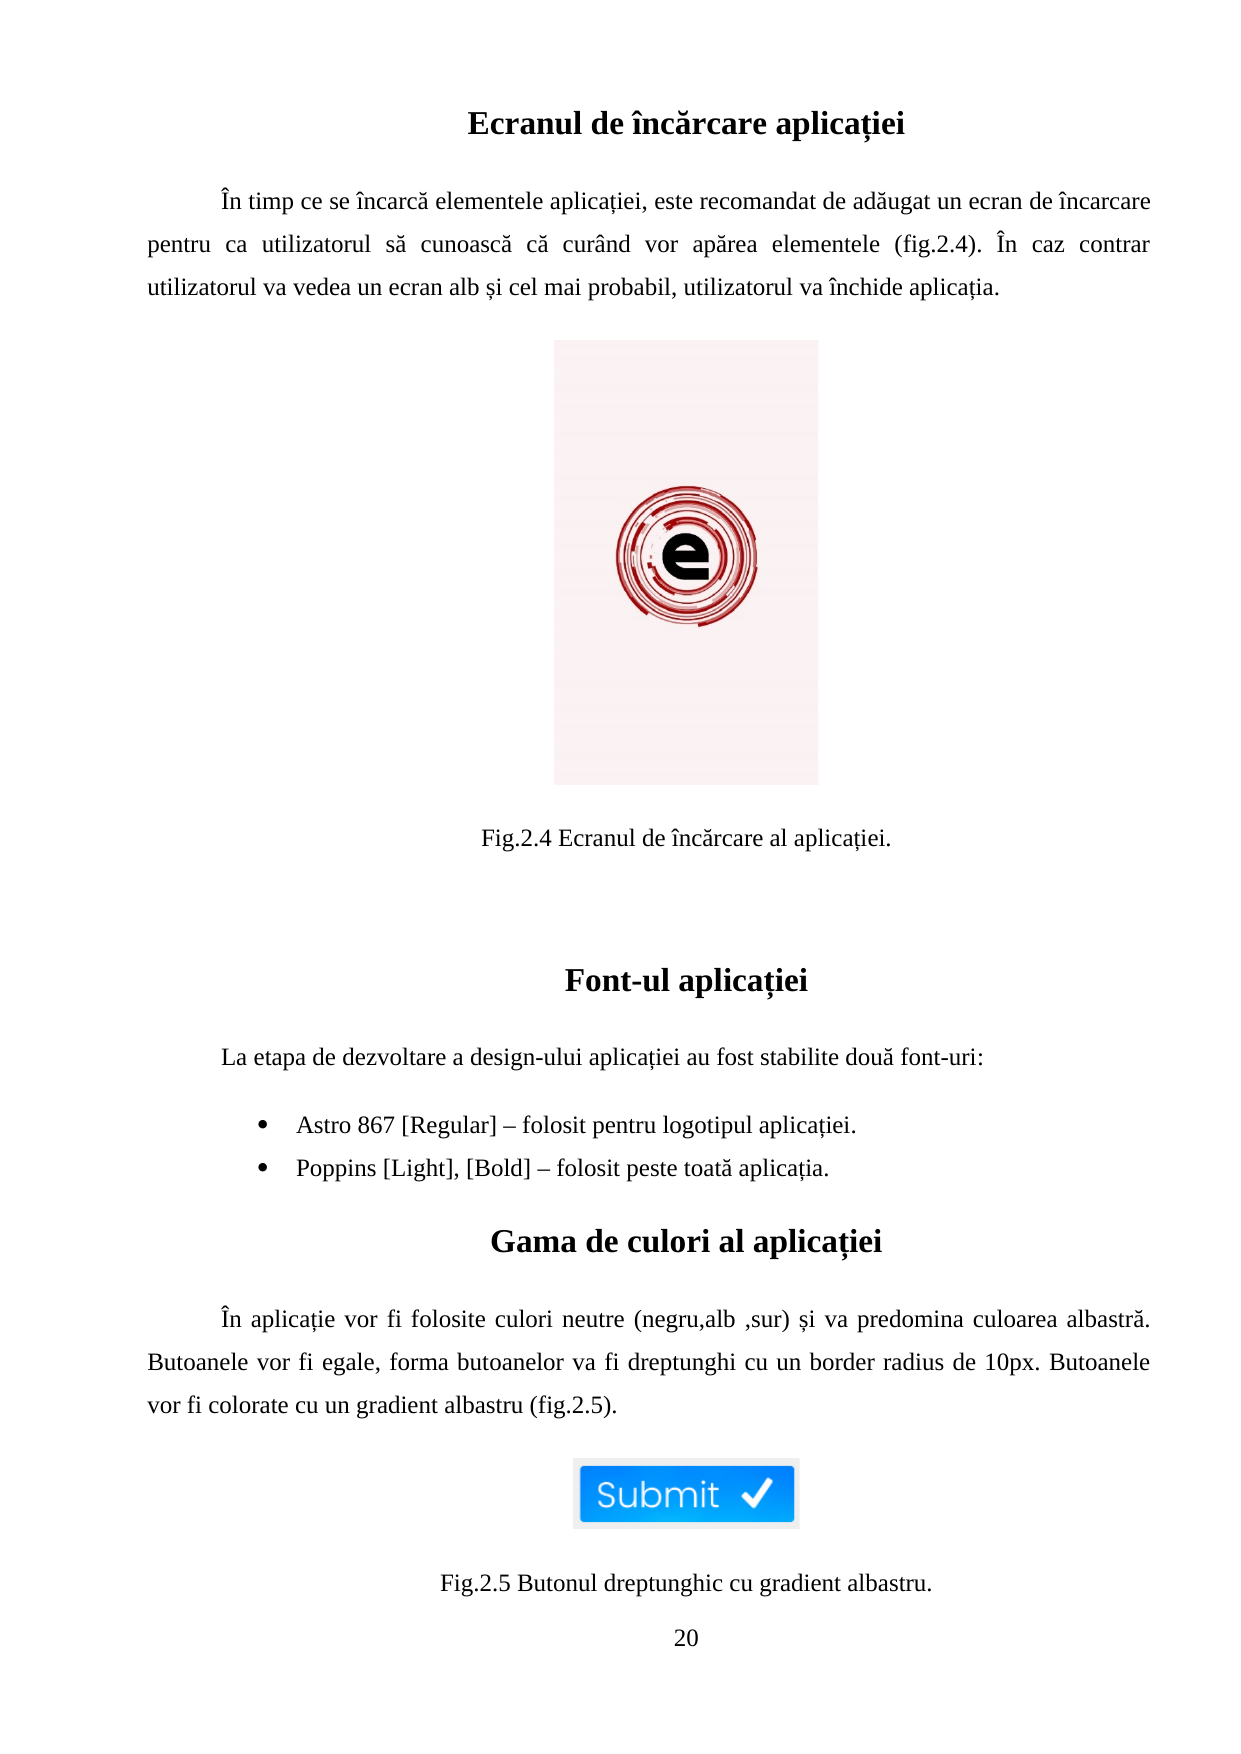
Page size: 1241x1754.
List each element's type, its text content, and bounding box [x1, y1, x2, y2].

text În aplicație vor fi folosite culori neutre (negru,alb ,sur) și va predomina culoarea albastră. Butoanele vor fi egale, forma butoanelor va fi dreptunghi cu un border radius de 10px. Butoanele vor fi colorate cu un gradient albastru (fig.2.5). [147, 1304, 1152, 1419]
text La etapa de dezvoltare a design-ului aplicației au fost stabilite două font-uri: [147, 1042, 1152, 1071]
text Fig.2.5 Butonul dreptunghic cu gradient albastru. [147, 1568, 1152, 1597]
list Astro 867 [Regular] – folosit pentru logotipul aplicației. [258, 1110, 1152, 1139]
subtitle Ecranul de încărcare aplicației [147, 103, 1152, 142]
subtitle Font-ul aplicației [147, 960, 1152, 998]
picture [573, 1458, 800, 1529]
text Fig.2.4 Ecranul de încărcare al aplicației. [147, 823, 1152, 852]
list Poppins [Light], [Bold] – folosit peste toată aplicația. [258, 1153, 1152, 1182]
picture [554, 340, 819, 785]
subtitle Gama de culori al aplicației [147, 1222, 1152, 1260]
text În timp ce se încarcă elementele aplicației, este recomandat de adăugat un ecran de încarcare pentru ca utilizatorul să cunoască că curând vor apărea elementele (fig.2.4). În caz contrar utilizatorul va vedea un ecran alb și cel mai probabil, utilizatorul va închide aplicația. [147, 186, 1152, 301]
